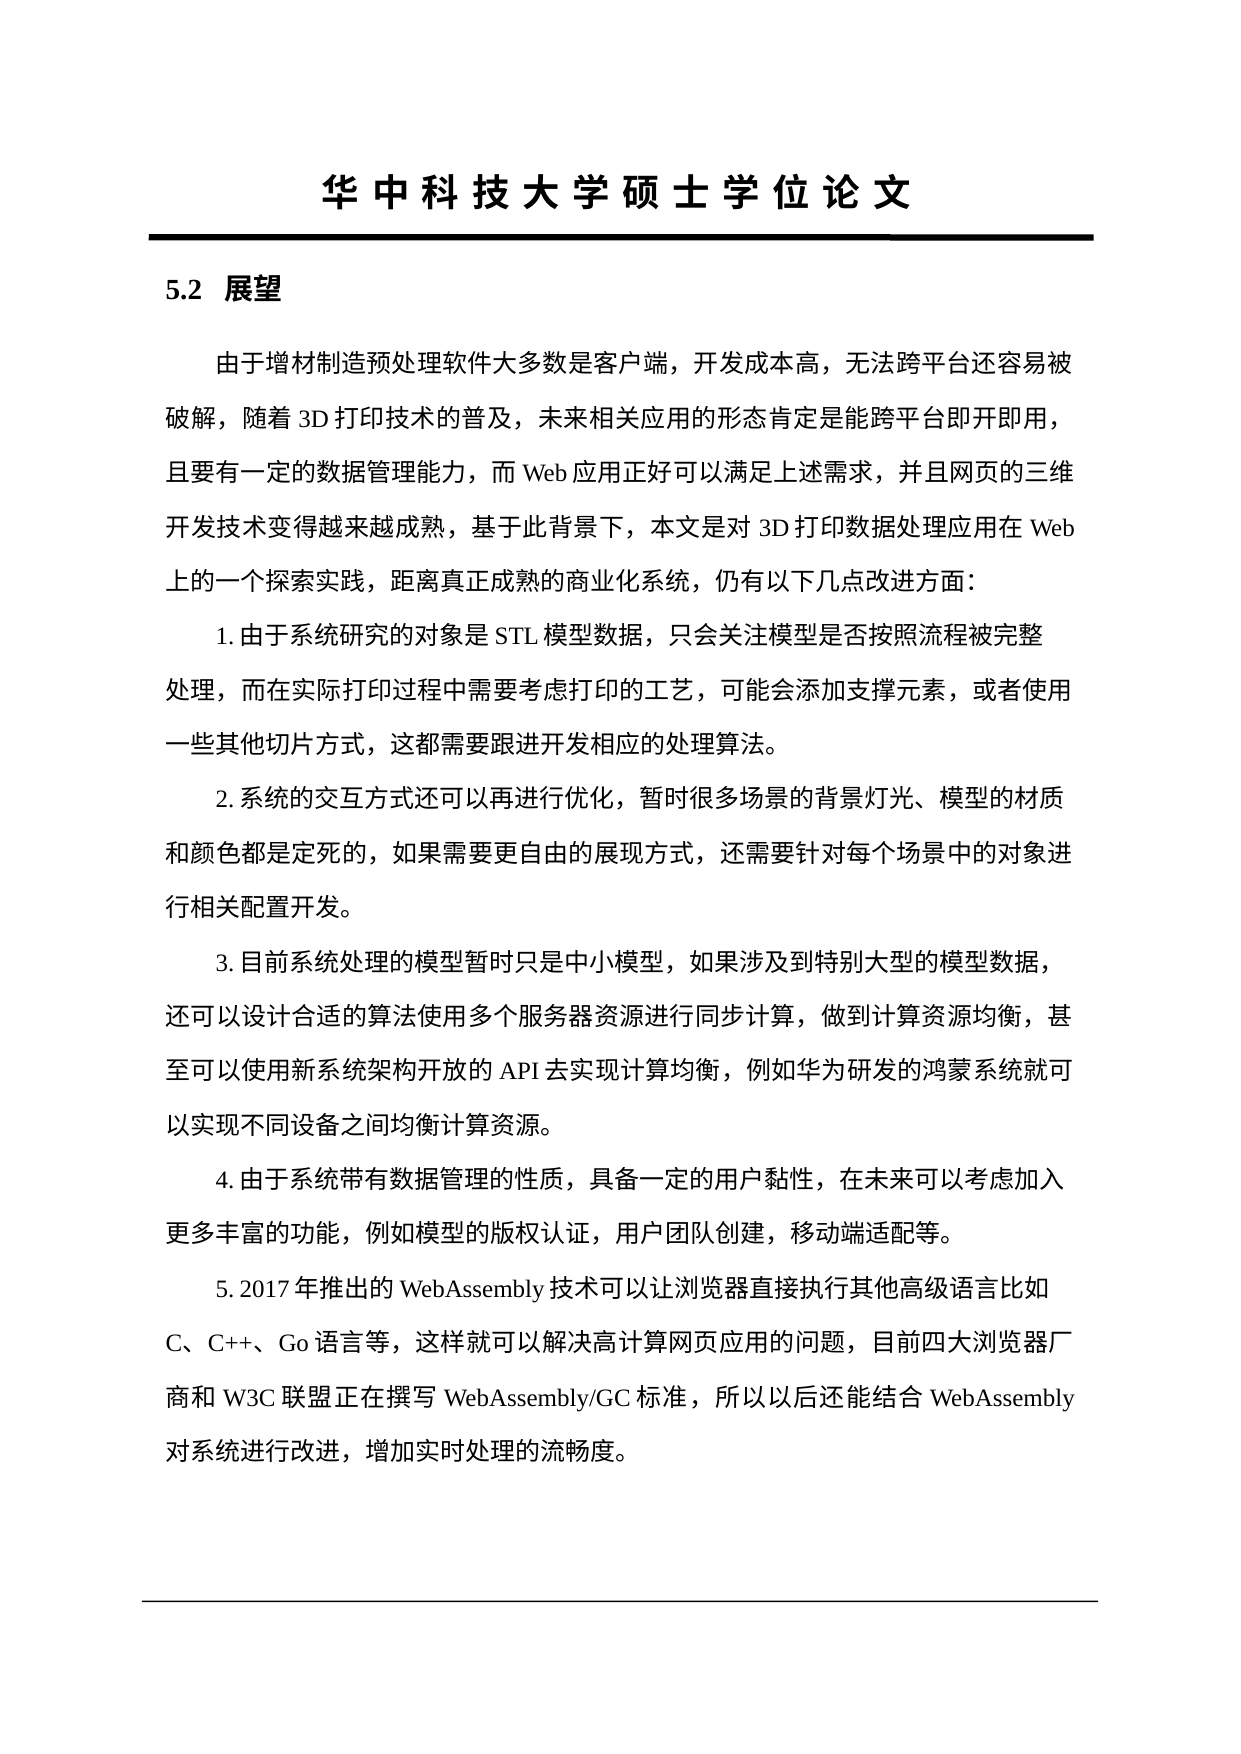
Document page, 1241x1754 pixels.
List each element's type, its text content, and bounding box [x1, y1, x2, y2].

list 目前系统处理的模型暂时只是中小模型，如果涉及到特别大型的模型数据， [215, 942, 1075, 978]
list 2017年推出的WebAssembly技术可以让浏览器直接执行其他高级语言比如 [215, 1268, 1075, 1304]
text 和颜色都是定死的，如果需要更自由的展现方式，还需要针对每个场景中的对象进行相关配置开发。 [165, 833, 1075, 924]
text 还可以设计合适的算法使用多个服务器资源进行同步计算，做到计算资源均衡，甚至可以使用新系统架构开放的API去实现计算均衡，例如华为研发的鸿蒙系统就可以实现不同设备之间均衡计算资源。 [165, 996, 1075, 1141]
text 处理，而在实际打印过程中需要考虑打印的工艺，可能会添加支撑元素，或者使用一些其他切片方式，这都需要跟进开发相应的处理算法。 [165, 670, 1075, 761]
text 由于增材制造预处理软件大多数是客户端，开发成本高，无法跨平台还容易被破解，随着3D打印技术的普及，未来相关应用的形态肯定是能跨平台即开即用，且要有一定的数据管理能力，而Web应用正好可以满足上述需求，并且网页的三维开发技术变得越来越成熟，基于此背景下，本文是对3D打印数据处理应用在Web上的一个探索实践，距离真正成熟的商业化系统，仍有以下几点改进方面： [165, 344, 1075, 598]
list 系统的交互方式还可以再进行优化，暂时很多场景的背景灯光、模型的材质 [215, 779, 1075, 815]
list 由于系统带有数据管理的性质，具备一定的用户黏性，在未来可以考虑加入 [215, 1159, 1075, 1196]
text 更多丰富的功能，例如模型的版权认证，用户团队创建，移动端适配等。 [165, 1214, 1075, 1250]
text C、C++、Go语言等，这样就可以解决高计算网页应用的问题，目前四大浏览器厂商和W3C联盟正在撰写WebAssembly/GC标准，所以以后还能结合WebAssembly对系统进行改进，增加实时处理的流畅度。 [165, 1323, 1075, 1468]
list 由于系统研究的对象是STL模型数据，只会关注模型是否按照流程被完整 [215, 616, 1075, 652]
subtitle 展望 [165, 266, 1075, 308]
